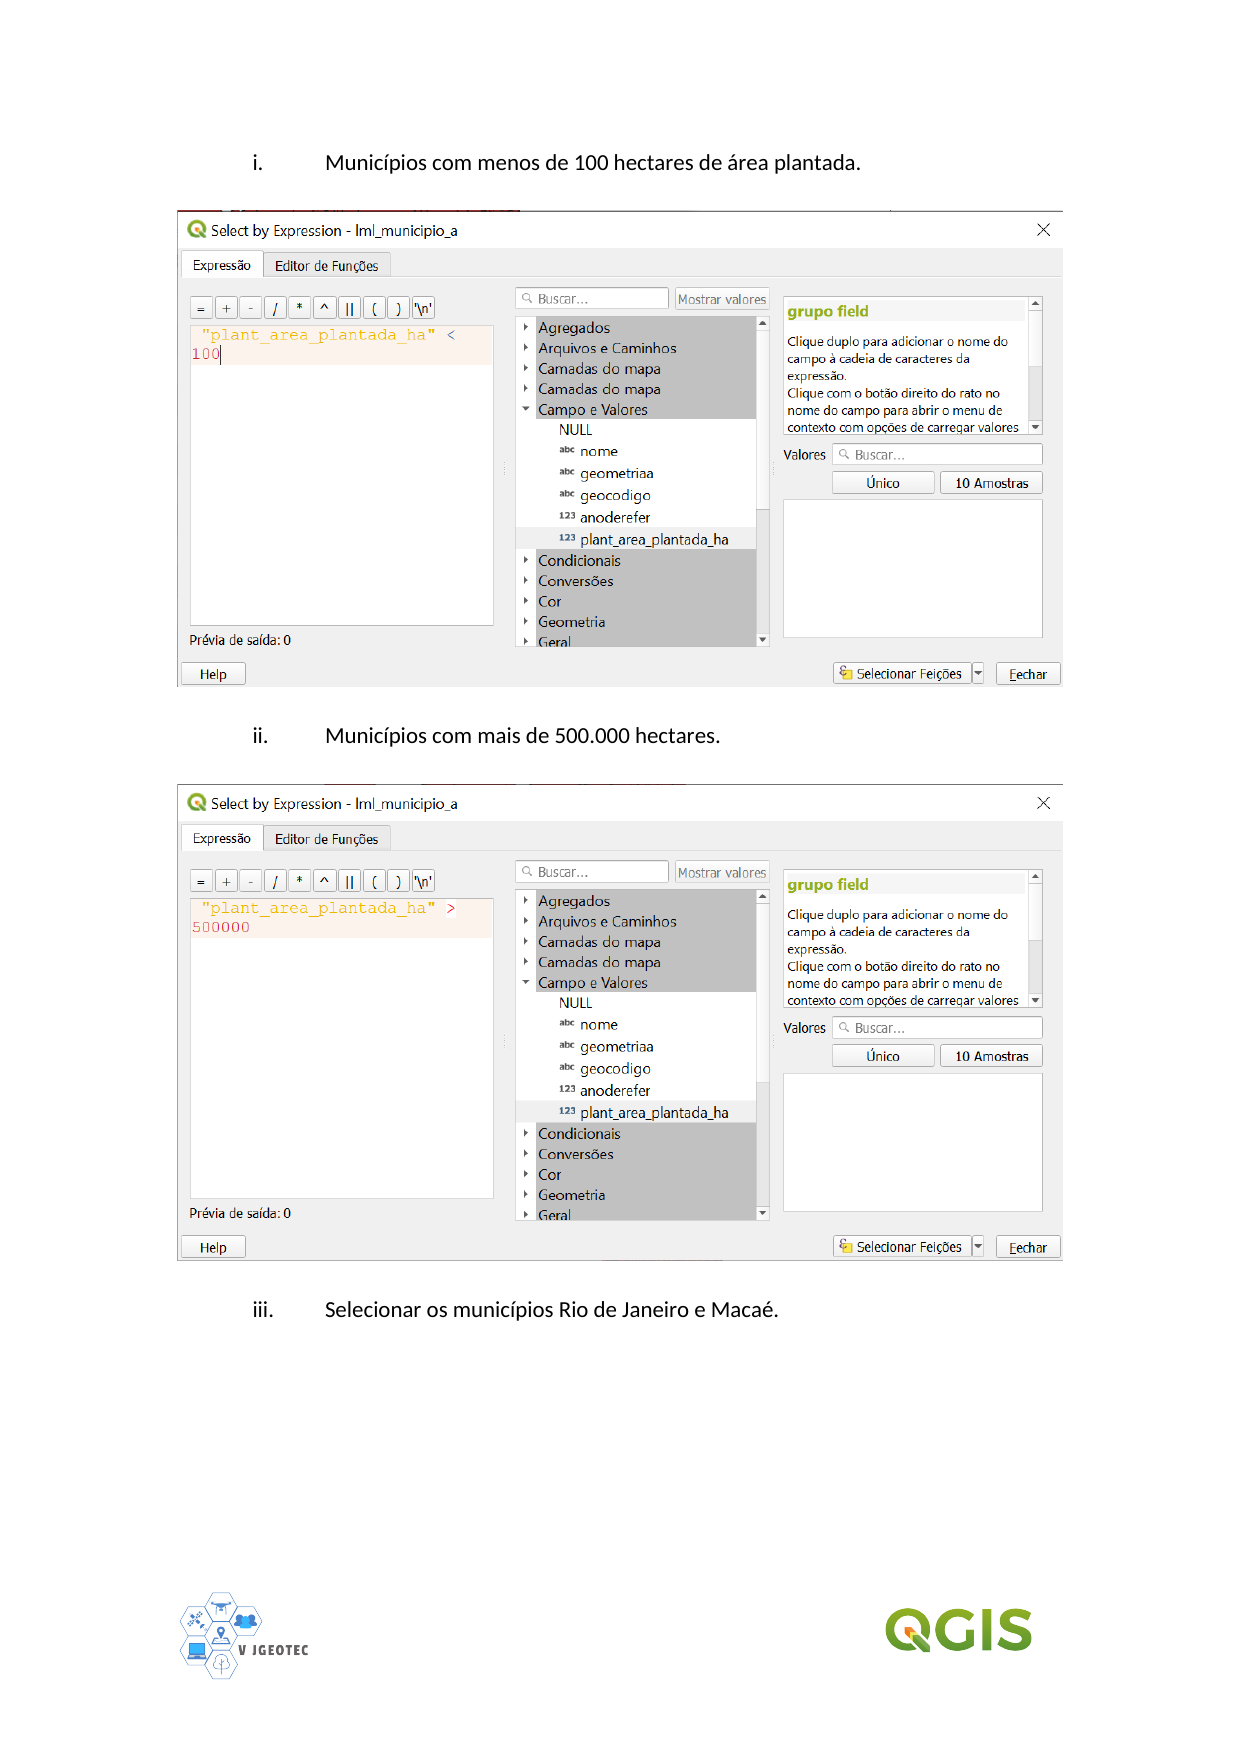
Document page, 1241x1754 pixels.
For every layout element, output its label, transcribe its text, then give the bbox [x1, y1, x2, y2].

picture [177, 784, 1063, 1261]
picture [853, 1579, 1063, 1681]
list Municípios com menos de 100 hectares de área plantada. [252, 148, 1063, 176]
picture [177, 210, 1063, 687]
list Selecionar os municípios Rio de Janeiro e Macaé. [252, 1296, 1063, 1323]
list Municípios com mais de 500.000 hectares. [252, 722, 1063, 749]
picture [177, 1591, 310, 1681]
